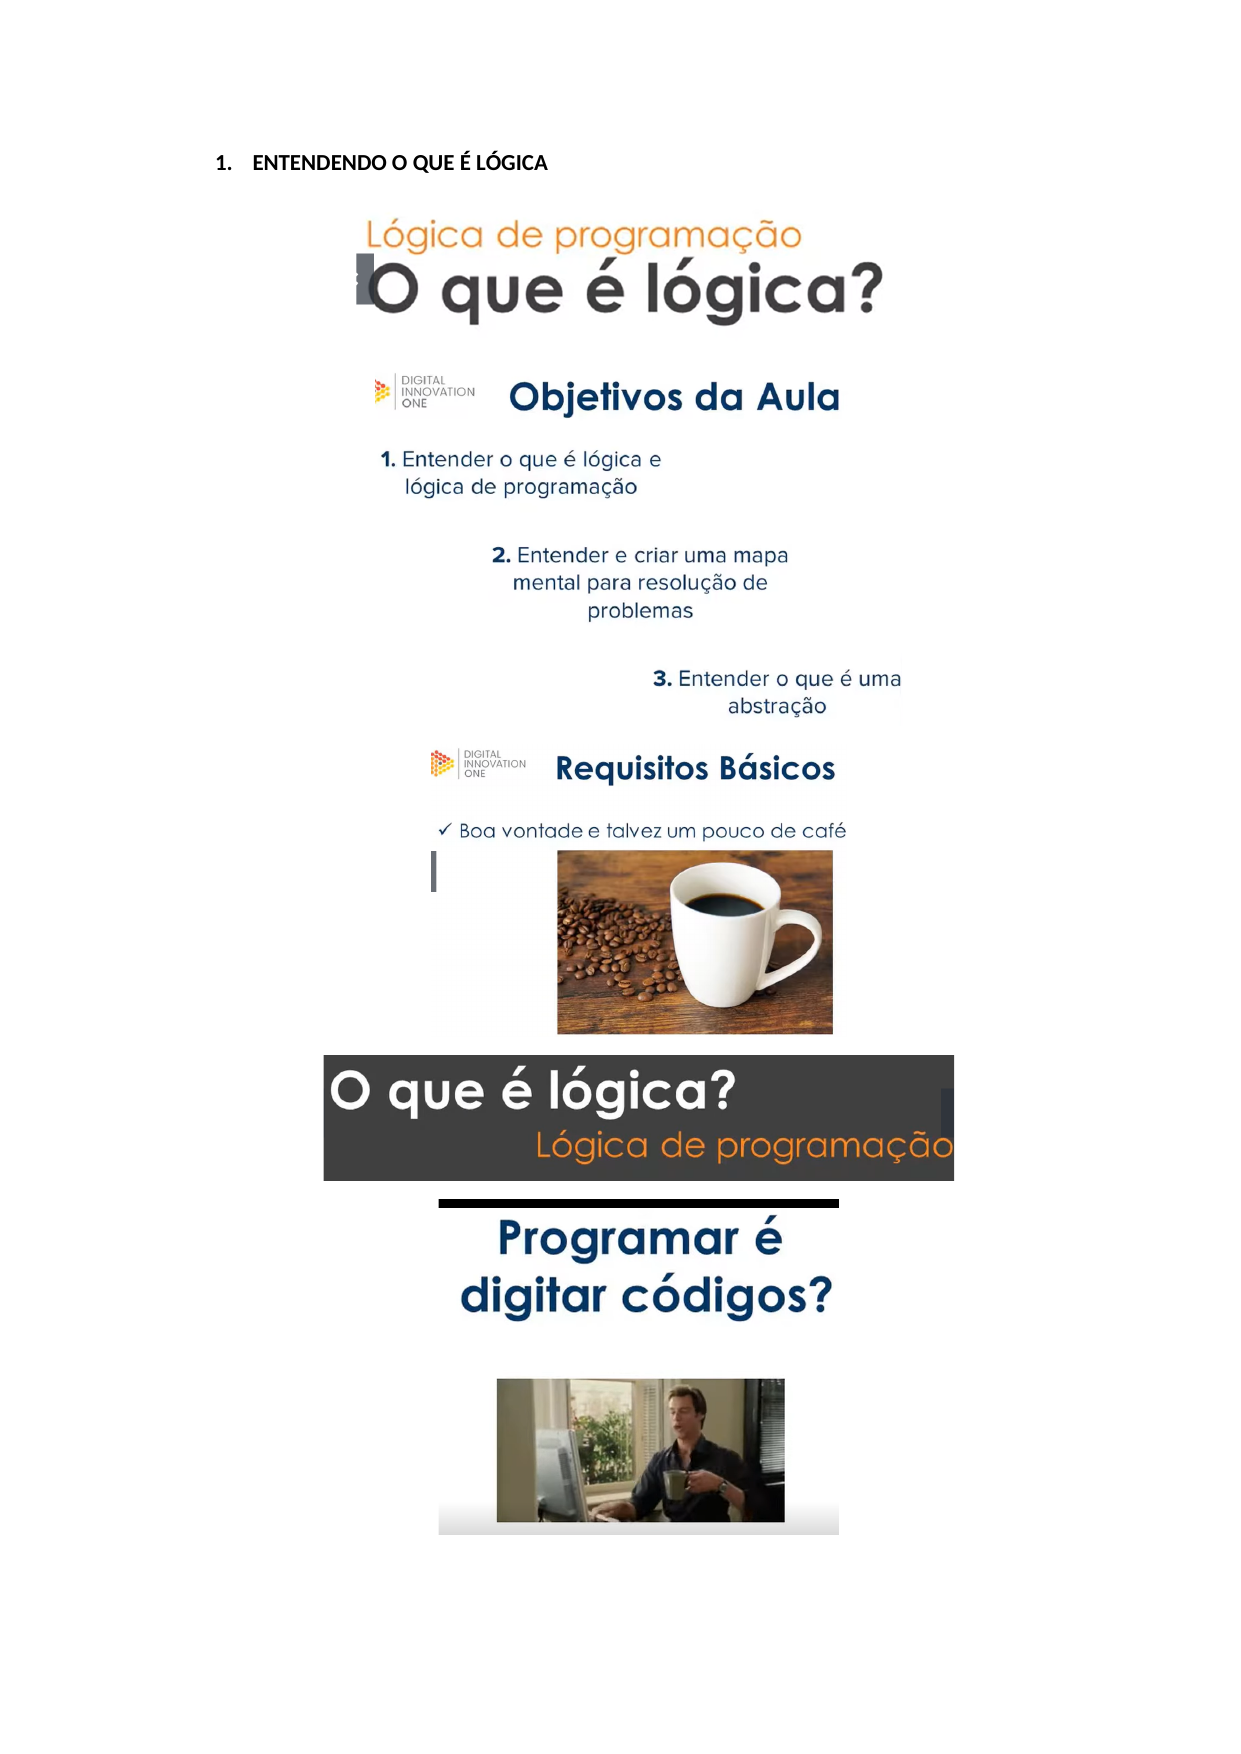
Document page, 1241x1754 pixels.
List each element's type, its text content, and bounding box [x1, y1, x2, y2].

picture [323, 1055, 955, 1181]
picture [438, 1199, 839, 1535]
list ENTENDENDO O QUE É LÓGICA [215, 148, 1063, 176]
picture [356, 194, 922, 347]
picture [375, 365, 903, 726]
picture [431, 744, 847, 1037]
